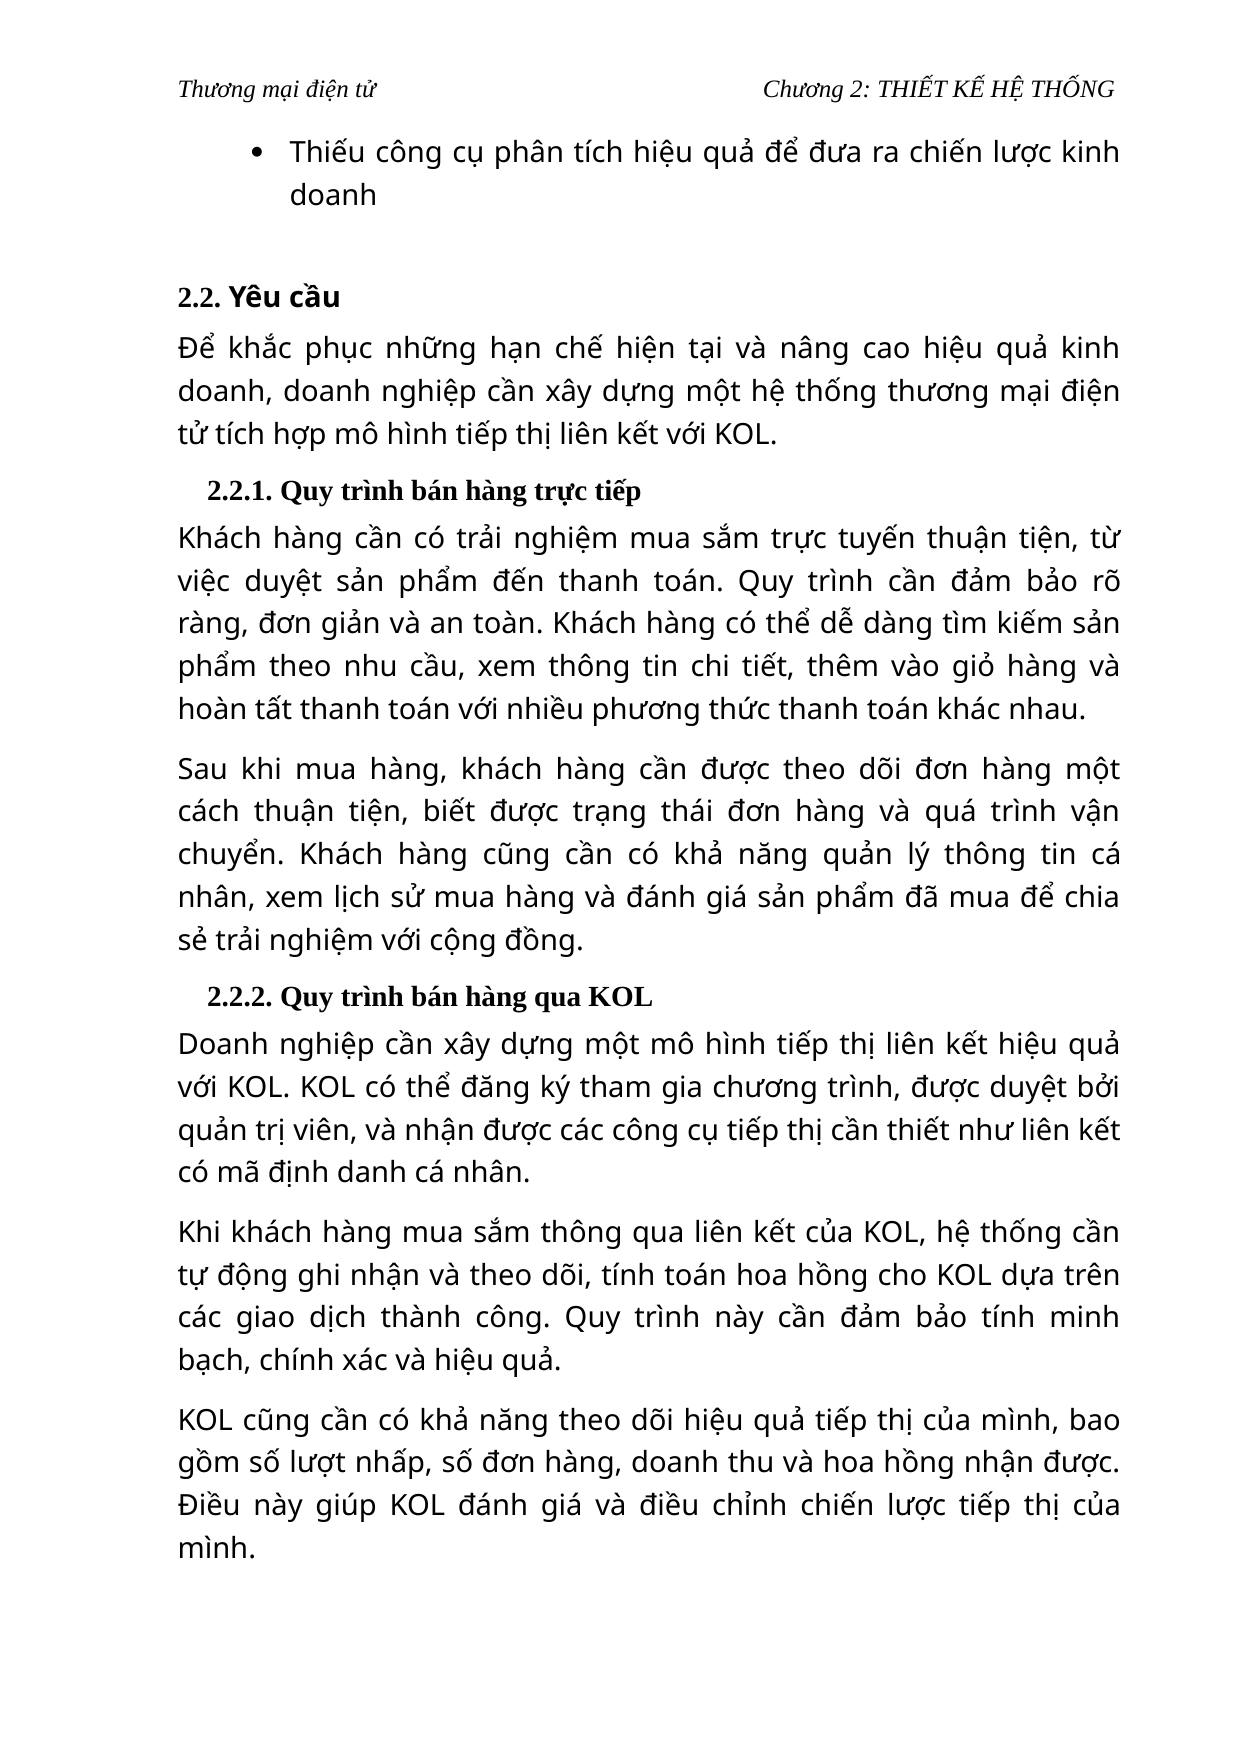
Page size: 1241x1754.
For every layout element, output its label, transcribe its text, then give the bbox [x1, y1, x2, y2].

text Để khắc phục những hạn chế hiện tại và nâng cao hiệu quả kinh doanh, doanh nghiệp cần xây dựng một hệ thống thương mại điện tử tích hợp mô hình tiếp thị liên kết với KOL. [177, 328, 1122, 453]
subtitle Quy trình bán hàng trực tiếp [207, 473, 1122, 506]
text Sau khi mua hàng, khách hàng cần được theo dõi đơn hàng một cách thuận tiện, biết được trạng thái đơn hàng và quá trình vận chuyển. Khách hàng cũng cần có khả năng quản lý thông tin cá nhân, xem lịch sử mua hàng và đánh giá sản phẩm đã mua để chia sẻ trải nghiệm với cộng đồng. [177, 748, 1122, 959]
subtitle Yêu cầu [177, 276, 1122, 316]
text KOL cũng cần có khả năng theo dõi hiệu quả tiếp thị của mình, bao gồm số lượt nhấp, số đơn hàng, doanh thu và hoa hồng nhận được. Điều này giúp KOL đánh giá và điều chỉnh chiến lược tiếp thị của mình. [177, 1399, 1122, 1567]
text Doanh nghiệp cần xây dựng một mô hình tiếp thị liên kết hiệu quả với KOL. KOL có thể đăng ký tham gia chương trình, được duyệt bởi quản trị viên, và nhận được các công cụ tiếp thị cần thiết như liên kết có mã định danh cá nhân. [177, 1023, 1122, 1191]
list Thiếu công cụ phân tích hiệu quả để đưa ra chiến lược kinh doanh [252, 131, 1122, 214]
text Khi khách hàng mua sắm thông qua liên kết của KOL, hệ thống cần tự động ghi nhận và theo dõi, tính toán hoa hồng cho KOL dựa trên các giao dịch thành công. Quy trình này cần đảm bảo tính minh bạch, chính xác và hiệu quả. [177, 1211, 1122, 1379]
text Khách hàng cần có trải nghiệm mua sắm trực tuyến thuận tiện, từ việc duyệt sản phẩm đến thanh toán. Quy trình cần đảm bảo rõ ràng, đơn giản và an toàn. Khách hàng có thể dễ dàng tìm kiếm sản phẩm theo nhu cầu, xem thông tin chi tiết, thêm vào giỏ hàng và hoàn tất thanh toán với nhiều phương thức thanh toán khác nhau. [177, 517, 1122, 728]
subtitle Quy trình bán hàng qua KOL [207, 979, 1122, 1012]
